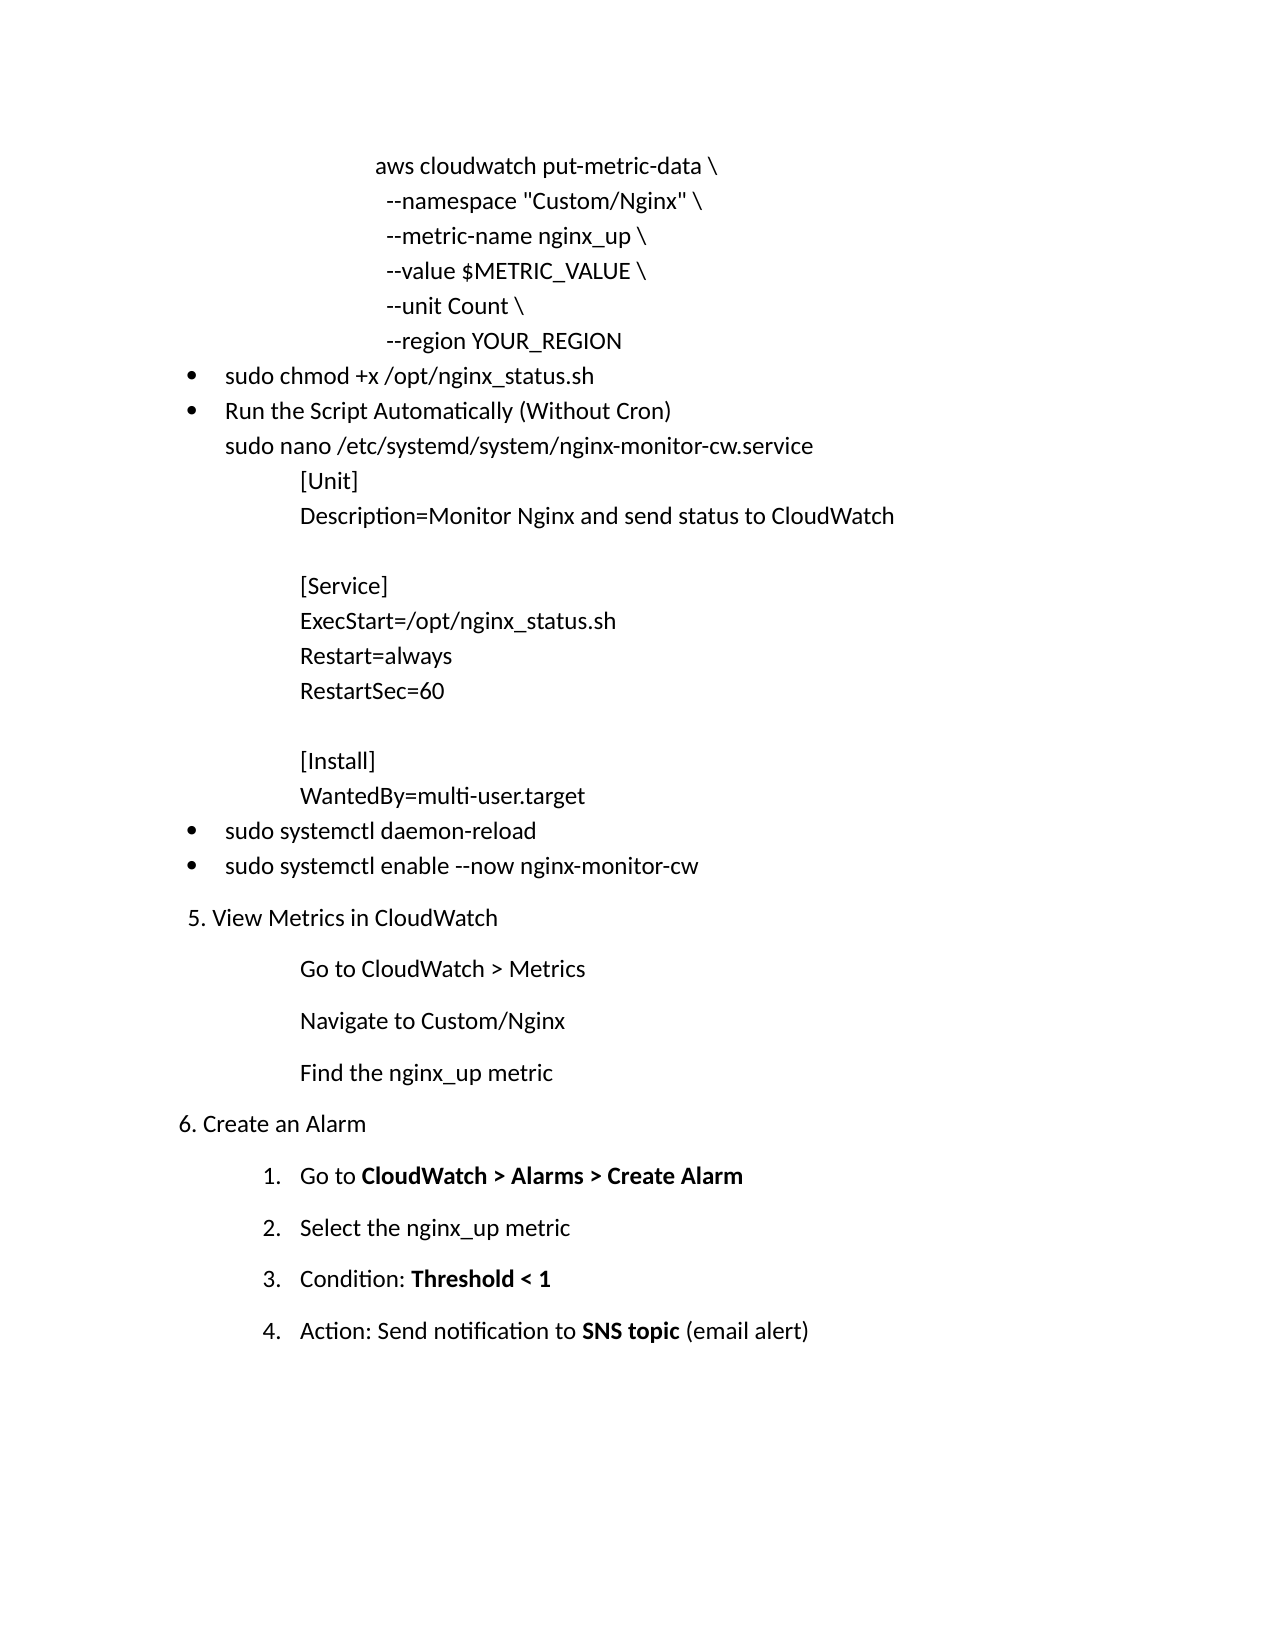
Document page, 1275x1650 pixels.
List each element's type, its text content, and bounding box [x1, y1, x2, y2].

list [Unit] [300, 465, 1125, 496]
list Restart=always [300, 640, 1125, 671]
list Go to CloudWatch > Alarms > Create Alarm [262, 1160, 1125, 1191]
list Condition: Threshold < 1 [262, 1263, 1125, 1294]
list Run the Script Automatically (Without Cron) [187, 395, 1125, 426]
list [Service] [300, 570, 1125, 601]
list sudo chmod +x /opt/nginx_status.sh [187, 360, 1125, 391]
list WantedBy=multi-user.target [300, 780, 1125, 811]
text 6. Create an Alarm [150, 1108, 1125, 1139]
list sudo systemctl enable --now nginx-monitor-cw [187, 850, 1125, 881]
list ExecStart=/opt/nginx_status.sh [300, 605, 1125, 636]
list sudo nano /etc/systemd/system/nginx-monitor-cw.service [225, 430, 1125, 461]
list --unit Count \ [375, 290, 1125, 321]
list Action: Send notification to SNS topic (email alert) [262, 1315, 1125, 1346]
text Navigate to Custom/Nginx [225, 1005, 1125, 1036]
list sudo systemctl daemon-reload [187, 815, 1125, 846]
list --namespace "Custom/Nginx" \ [375, 185, 1125, 216]
list --value $METRIC_VALUE \ [375, 255, 1125, 286]
list Select the nginx_up metric [262, 1212, 1125, 1242]
list RestartSec=60 [300, 675, 1125, 706]
list aws cloudwatch put-metric-data \ [375, 150, 1125, 181]
text Find the nginx_up metric [300, 1057, 1125, 1087]
text Go to CloudWatch > Metrics [262, 953, 1125, 984]
list --region YOUR_REGION [375, 325, 1125, 356]
list Description=Monitor Nginx and send status to CloudWatch [300, 500, 1125, 531]
text 5. View Metrics in CloudWatch [187, 902, 1125, 932]
list --metric-name nginx_up \ [375, 220, 1125, 251]
list [Install] [300, 745, 1125, 776]
